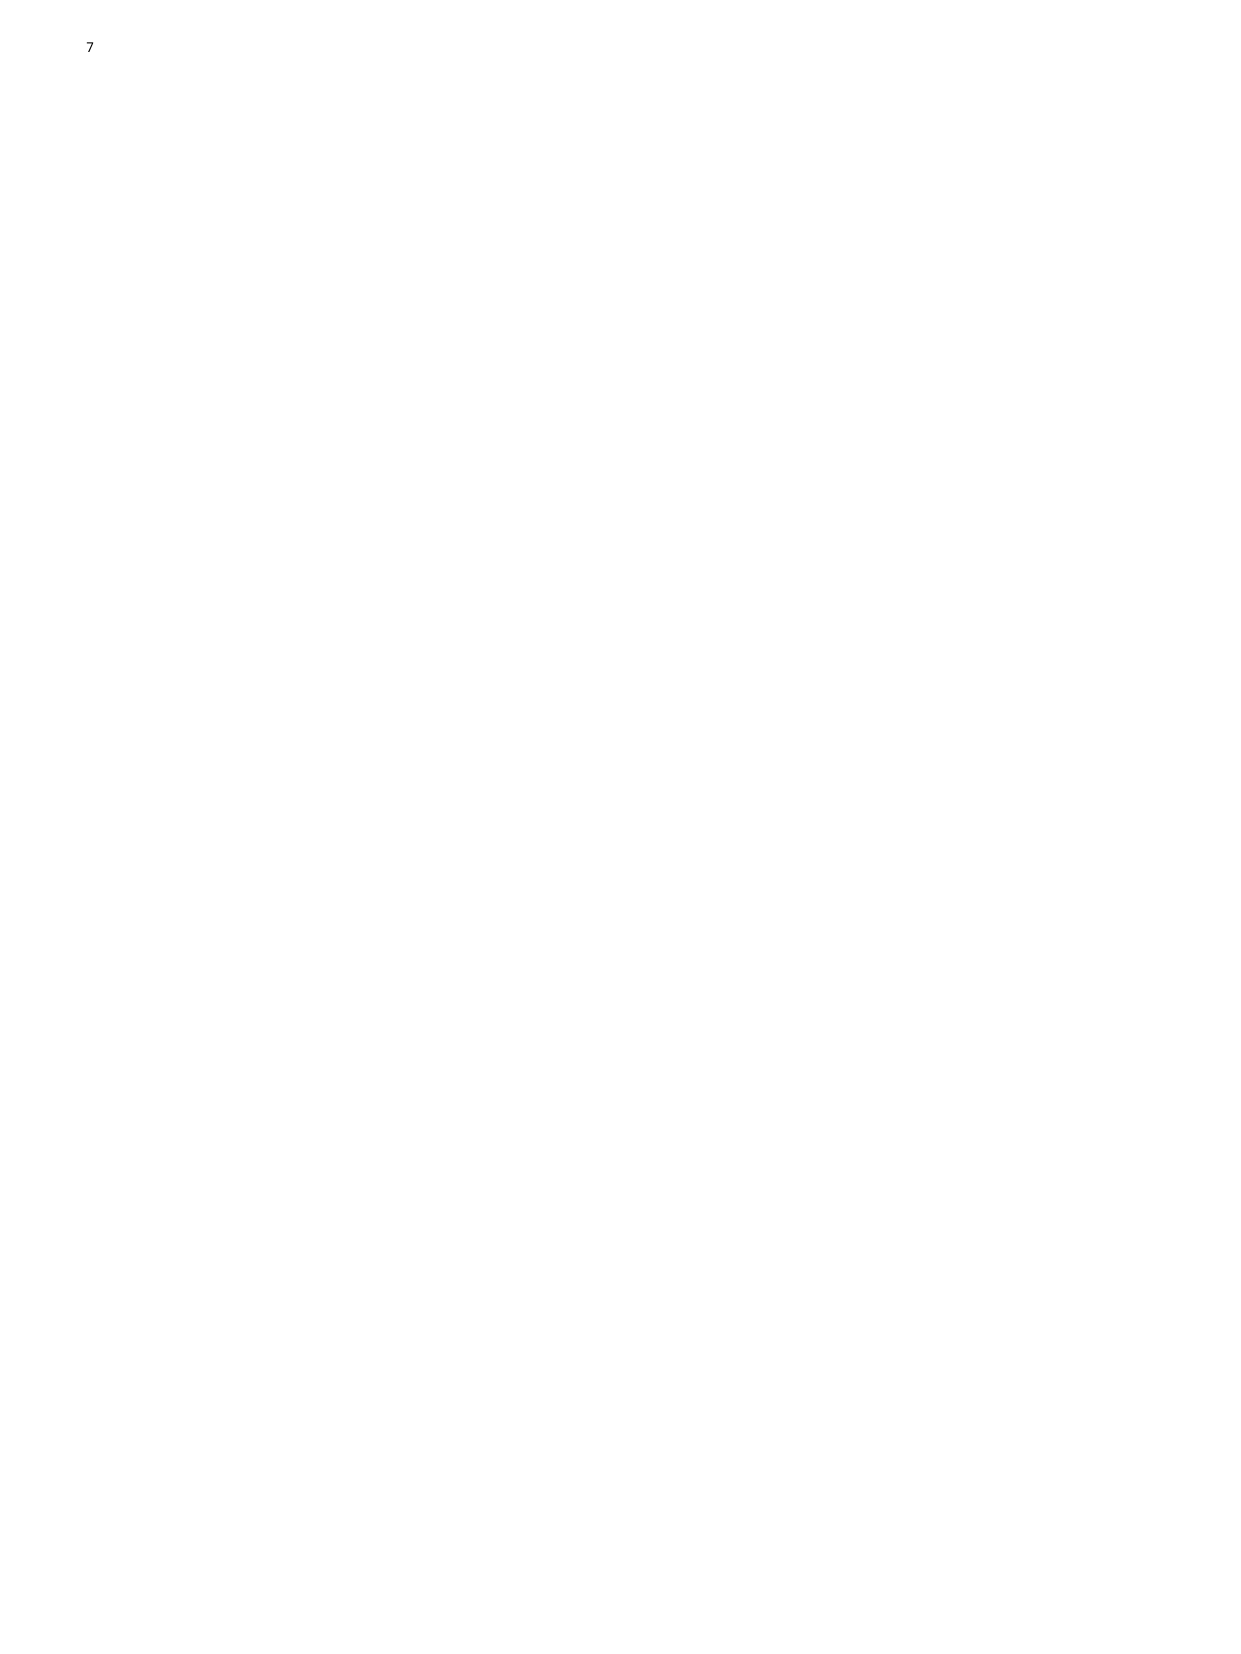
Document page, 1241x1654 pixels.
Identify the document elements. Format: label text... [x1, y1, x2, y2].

text 7 [86, 35, 1168, 57]
